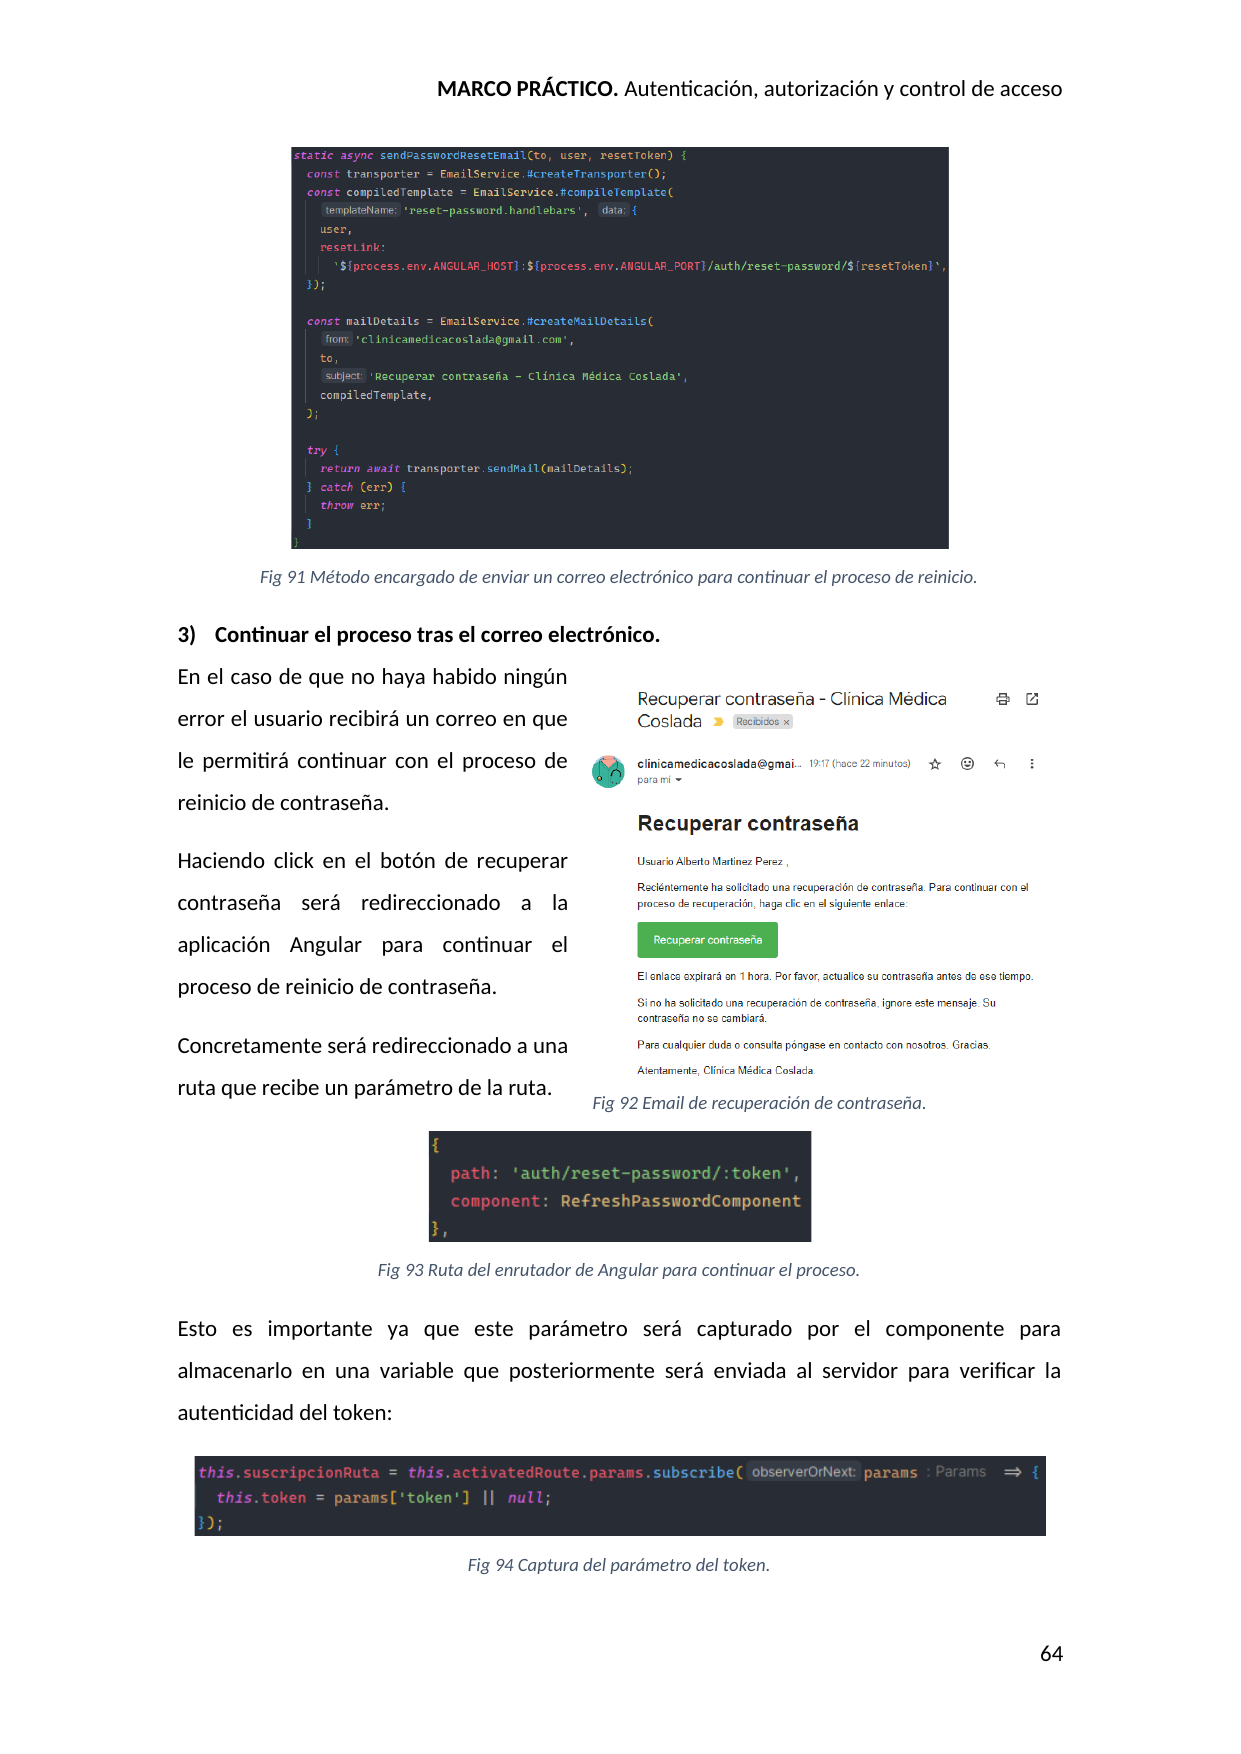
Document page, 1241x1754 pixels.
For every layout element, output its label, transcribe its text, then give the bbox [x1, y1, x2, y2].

text Fig 93 Ruta del enrutador de Angular para continuar el proceso. [177, 1258, 1063, 1281]
picture [291, 147, 949, 549]
list Continuar el proceso tras el correo electrónico. [177, 620, 1063, 648]
picture [428, 1131, 812, 1242]
text En el caso de que no haya habido ningún error el usuario recibirá un correo en que le permitirá continuar con el proceso de reinicio de contraseña. [177, 662, 1063, 816]
picture [587, 676, 1064, 1103]
text Fig 94 Captura del parámetro del token. [177, 1553, 1063, 1576]
text Fig 91 Método encargado de enviar un correo electrónico para continuar el proceso de reinicio. [177, 565, 1063, 588]
picture [194, 1456, 1046, 1536]
text Concretamente será redireccionado a una ruta que recibe un parámetro de la ruta. [177, 1031, 587, 1101]
text Haciendo click en el botón de recuperar contraseña será redireccionado a la aplicación Angular para continuar el proceso de reinicio de contraseña. [177, 847, 587, 1001]
text Esto es importante ya que este parámetro será capturado por el componente para almacenarlo en una variable que posteriormente será enviada al servidor para verificar la autenticidad del token: [177, 1314, 1063, 1426]
